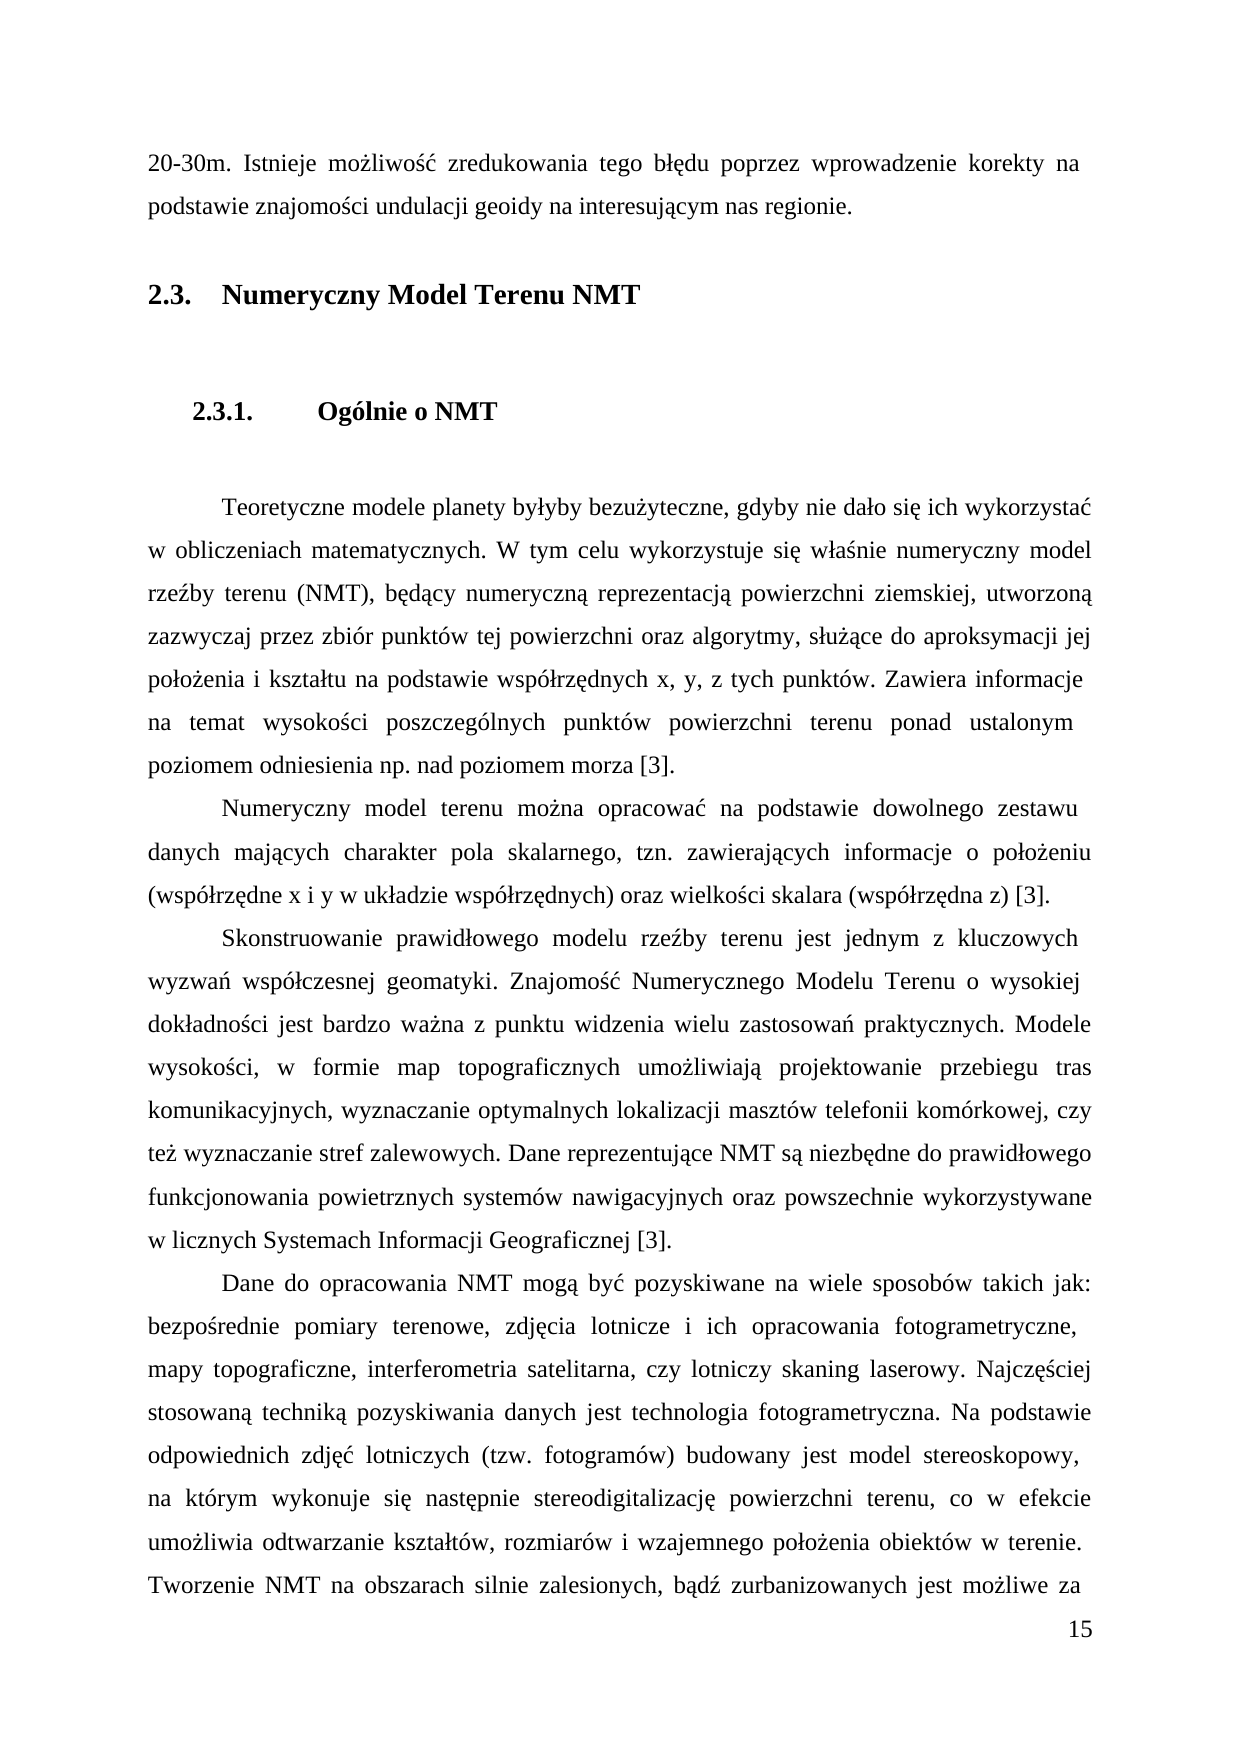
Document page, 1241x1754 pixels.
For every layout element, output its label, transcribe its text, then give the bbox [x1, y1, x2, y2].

text Numeryczny model terenu można opracować na podstawie dowolnego zestawu danych mających charakter pola skalarnego, tzn. zawierających informacje o położeniu (współrzędne x i y w układzie współrzędnych) oraz wielkości skalara (współrzędna z) [3]. [148, 793, 1092, 908]
subtitle Numeryczny Model Terenu NMT [148, 277, 1092, 311]
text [148, 148, 1092, 219]
text Skonstruowanie prawidłowego modelu rzeźby terenu jest jednym z kluczowych wyzwań współczesnej geomatyki. Znajomość Numerycznego Modelu Terenu o wysokiej dokładności jest bardzo ważna z punktu widzenia wielu zastosowań praktycznych. Modele wysokości, w formie map topograficznych umożliwiają projektowanie przebiegu tras komunikacyjnych, wyznaczanie optymalnych lokalizacji masztów telefonii komórkowej, czy też wyznaczanie stref zalewowych. Dane reprezentujące NMT są niezbędne do prawidłowego funkcjonowania powietrznych systemów nawigacyjnych oraz powszechnie wykorzystywane w licznych Systemach Informacji Geograficznej [3]. [148, 923, 1092, 1253]
text Teoretyczne modele planety byłyby bezużyteczne, gdyby nie dało się ich wykorzystać w obliczeniach matematycznych. W tym celu wykorzystuje się właśnie numeryczny model rzeźby terenu (NMT), będący numeryczną reprezentacją powierzchni ziemskiej, utworzoną zazwyczaj przez zbiór punktów tej powierzchni oraz algorytmy, służące do aproksymacji jej położenia i kształtu na podstawie współrzędnych x, y, z tych punktów. Zawiera informacje na temat wysokości poszczególnych punktów powierzchni terenu ponad ustalonym poziomem odniesienia np. nad poziomem morza [3]. [148, 492, 1092, 779]
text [148, 1268, 1092, 1598]
subtitle Ogólnie o NMT [192, 396, 1092, 427]
